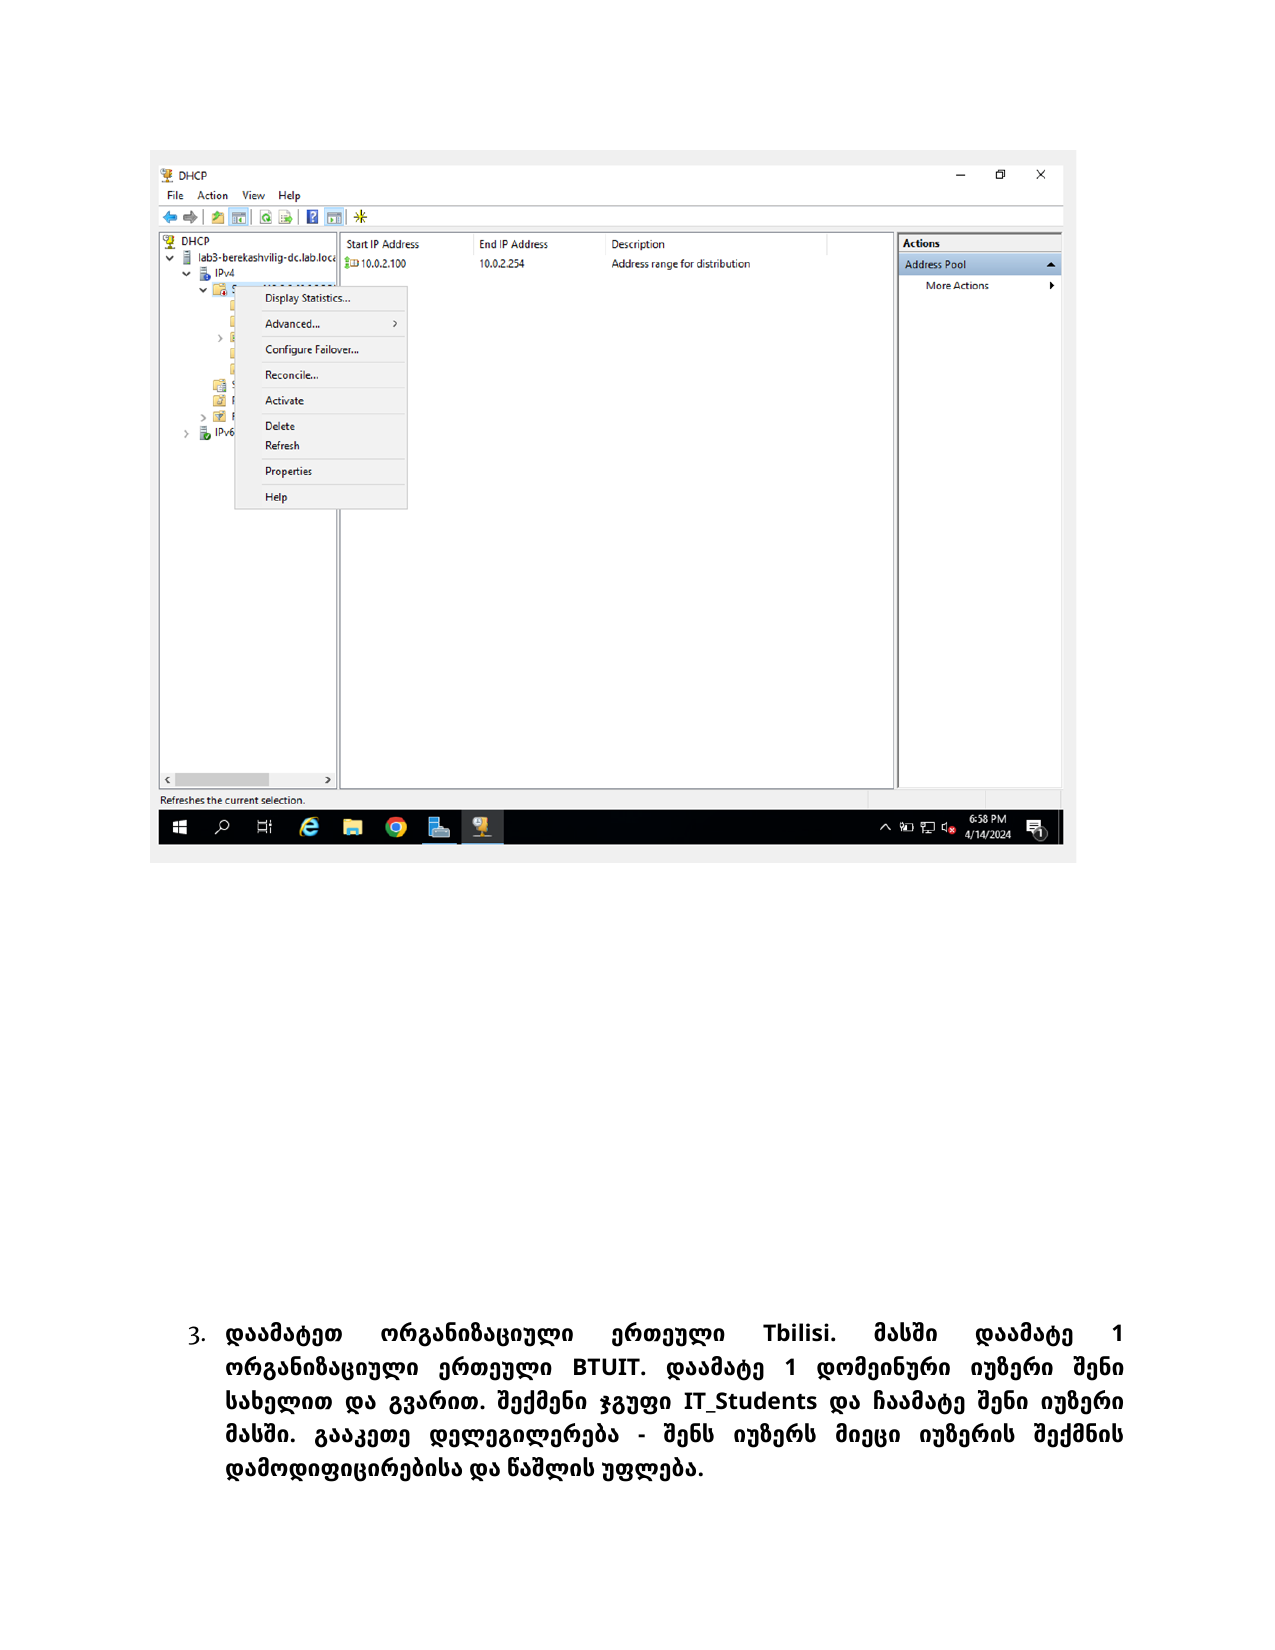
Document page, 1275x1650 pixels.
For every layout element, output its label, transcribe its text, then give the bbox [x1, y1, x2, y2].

list დაამატეთ ორგანიზაციული ერთეული Tbilisi. მასში დაამატე 1 ორგანიზაციული ერთეული BTUIT. დაამატე 1 დომეინური იუზერი შენი სახელით და გვარით. შექმენი ჯგუფი IT_Students და ჩაამატე შენი იუზერი მასში. გააკეთე დელეგილერება - შენს იუზერს მიეცი იუზერის შექმნის დამოდიფიცირებისა და წაშლის უფლება. [187, 1317, 1125, 1483]
picture [150, 150, 1077, 863]
